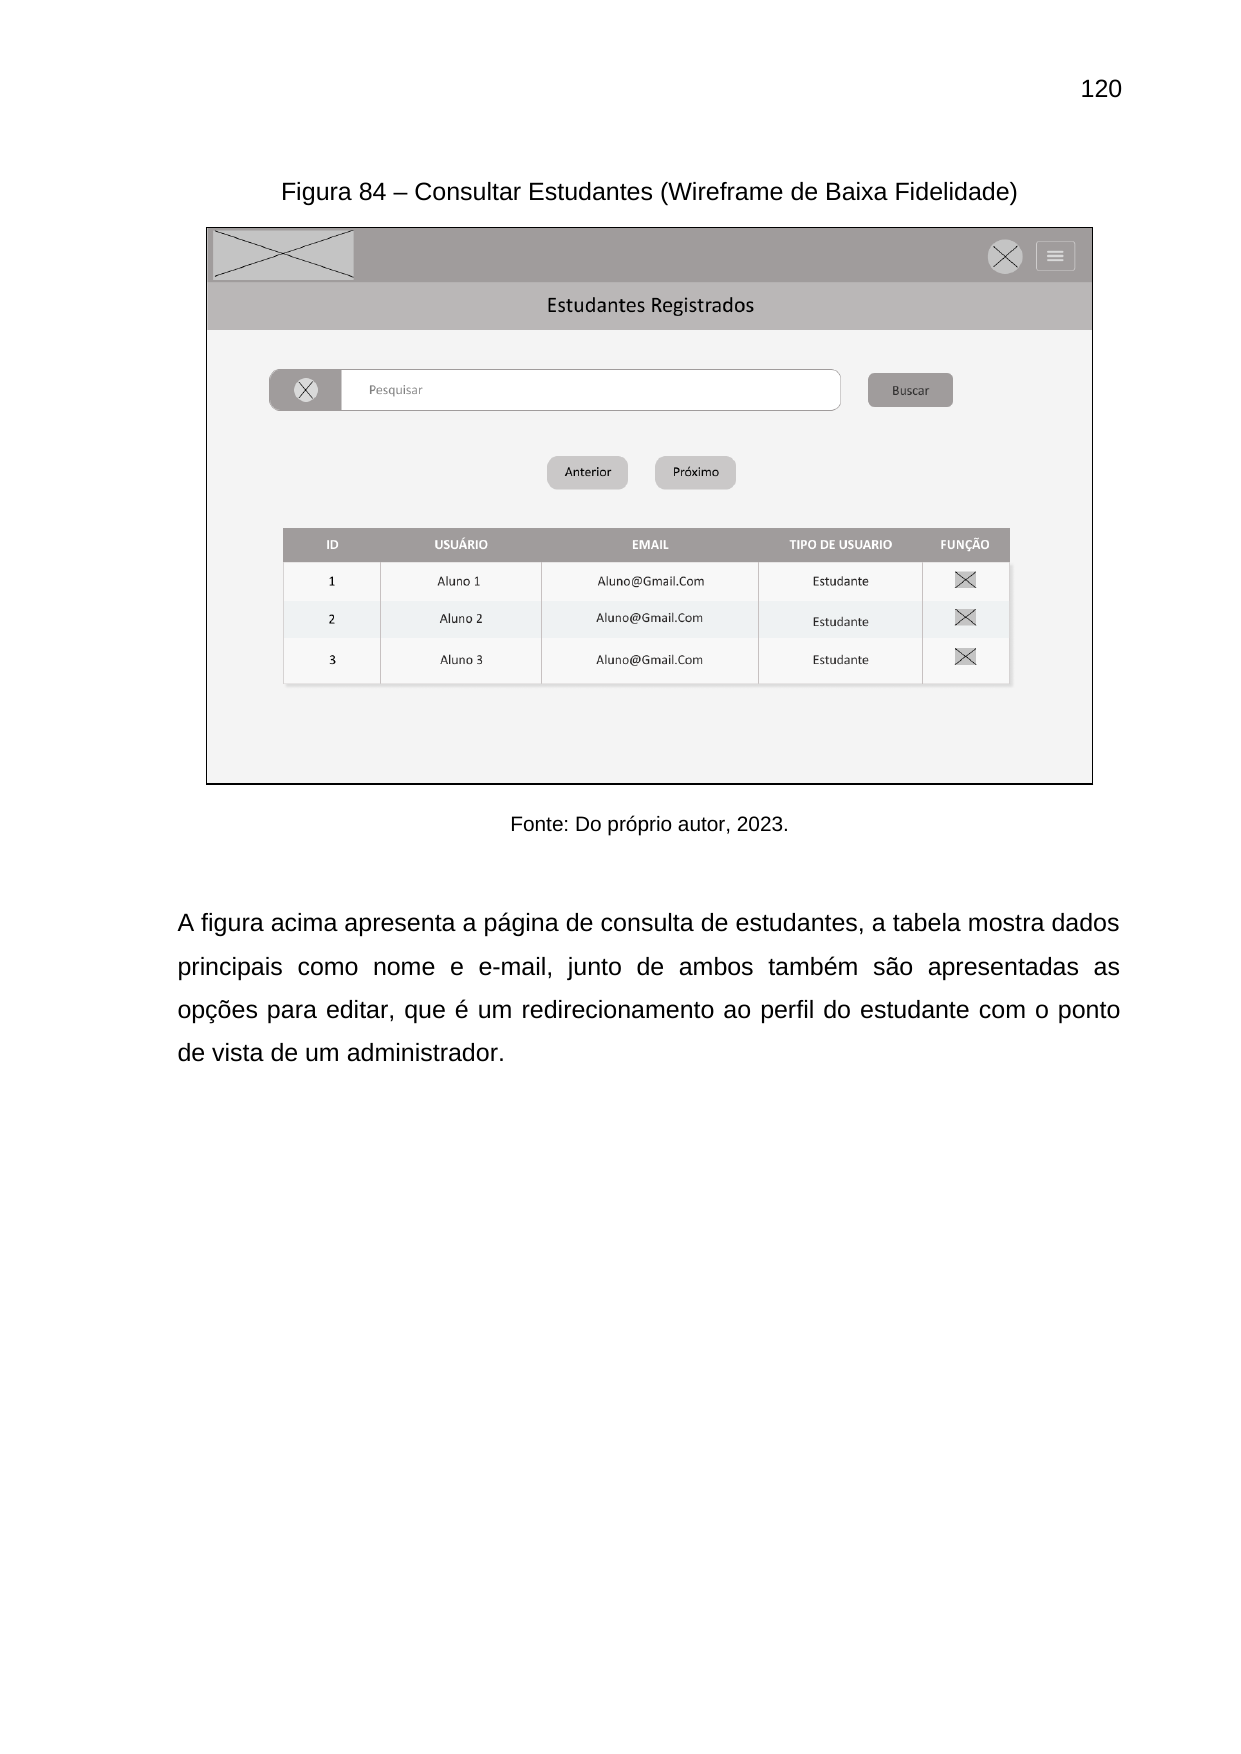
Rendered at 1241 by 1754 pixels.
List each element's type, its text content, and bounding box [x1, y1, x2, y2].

text Fonte: Do próprio autor, 2023. [177, 812, 1122, 836]
picture [207, 228, 1092, 783]
text A figura acima apresenta a página de consulta de estudantes, a tabela mostra dados principais como nome e e-mail, junto de ambos também são apresentadas as opções para editar, que é um redirecionamento ao perfil do estudante com o ponto de vista de um administrador. [177, 908, 1122, 1067]
text Figura 84 – Consultar Estudantes (Wireframe de Baixa Fidelidade) [177, 177, 1122, 206]
